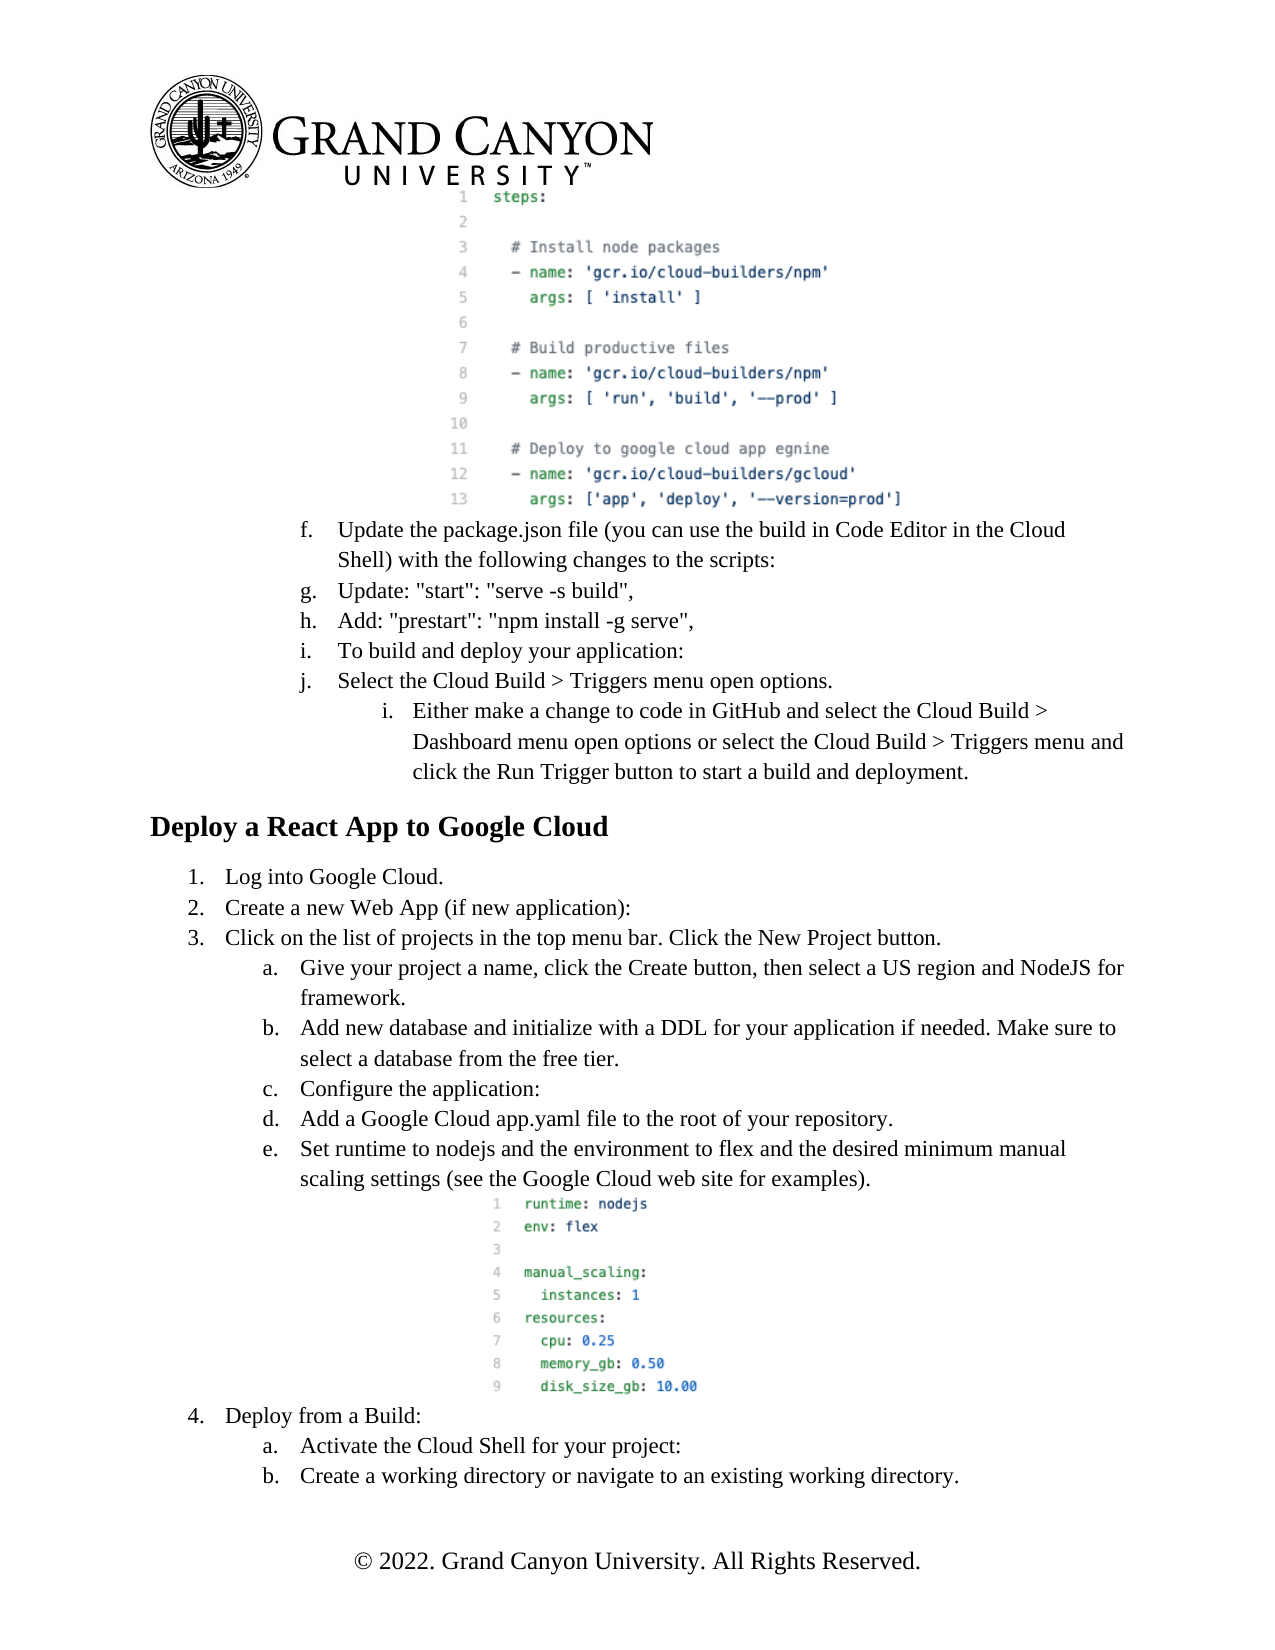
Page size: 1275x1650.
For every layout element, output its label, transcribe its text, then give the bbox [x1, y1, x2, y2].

list Add new database and initialize with a DDL for your application if needed. Make sure to select a database from the free tier. [262, 1014, 1125, 1071]
list Update the package.json file (you can use the build in Code Editor in the Cloud Shell) with the following changes to the scripts: [300, 516, 1125, 573]
list Add: "prestart": "npm install -g serve", [300, 607, 1125, 633]
list Create a working directory or navigate to an existing working directory. [262, 1462, 1125, 1489]
list To build and deploy your application: [300, 637, 1125, 663]
list Create a new Web App (if new application): [187, 893, 1125, 920]
picture [150, 75, 984, 512]
list Either make a change to code in GitHub and select the Cloud Build > Dashboard menu open options or select the Cloud Build > Triggers menu and click the Run Trigger button to start a build and deployment. [394, 697, 1125, 784]
list Log into Google Cloud. [187, 863, 1125, 890]
list Configure the application: [262, 1075, 1125, 1101]
list Set runtime to nodejs and the environment to flex and the desired minimum manual scaling settings (see the Google Cloud web site for examples). [262, 1135, 1125, 1192]
list Click on the list of projects in the top menu bar. Click the New Project button. [187, 924, 1125, 950]
list Update: "start": "serve -s build", [300, 577, 1125, 603]
text Deploy a React App to Google Cloud [150, 809, 1125, 842]
list Activate the Cloud Shell for your project: [262, 1432, 1125, 1458]
list Add a Google Cloud app.yaml file to the root of your repository. [262, 1105, 1125, 1131]
list Select the Cloud Build > Triggers menu open options. [300, 667, 1125, 694]
list Give your project a name, click the Create button, then select a US region and NodeJS for framework. [262, 954, 1125, 1011]
picture [487, 1195, 788, 1398]
list Deploy from a Build: [187, 1402, 1125, 1428]
